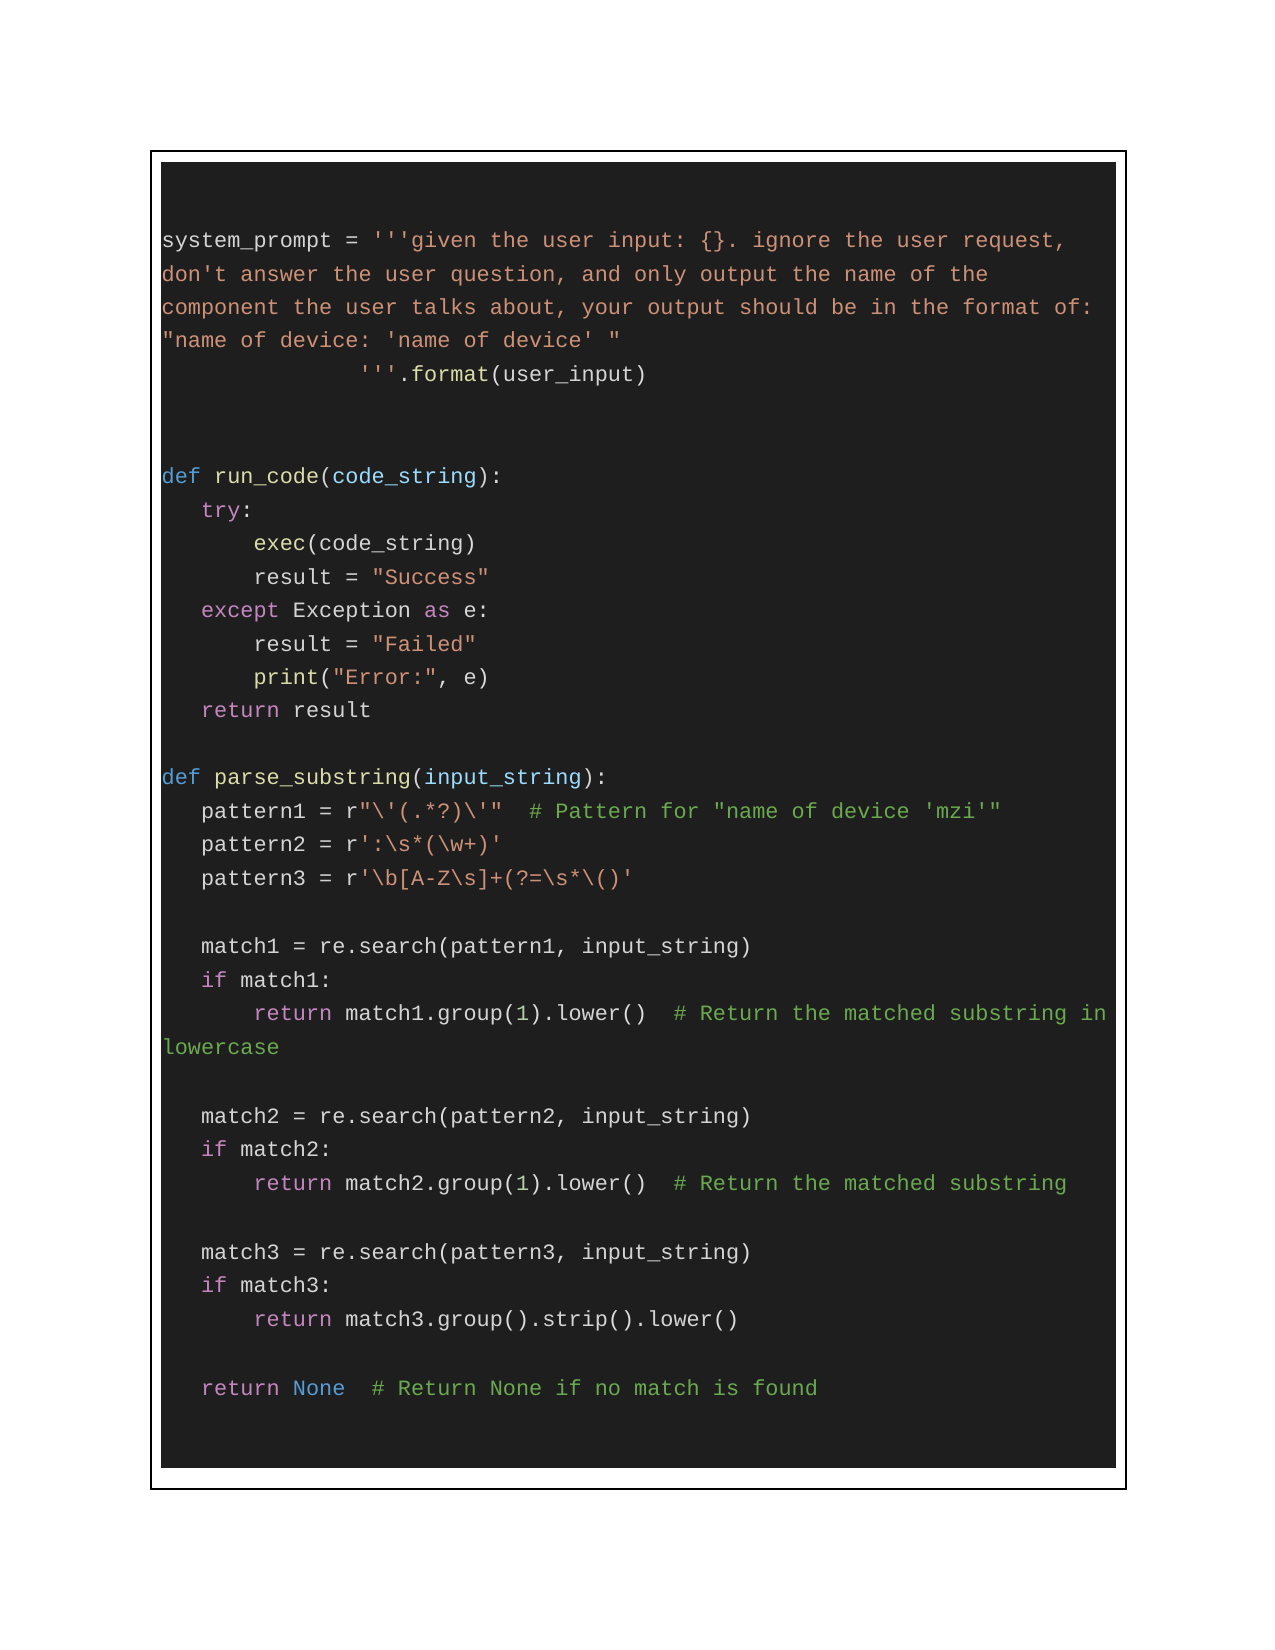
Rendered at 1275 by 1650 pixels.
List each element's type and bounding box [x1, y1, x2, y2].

table_header [152, 152, 1125, 1487]
